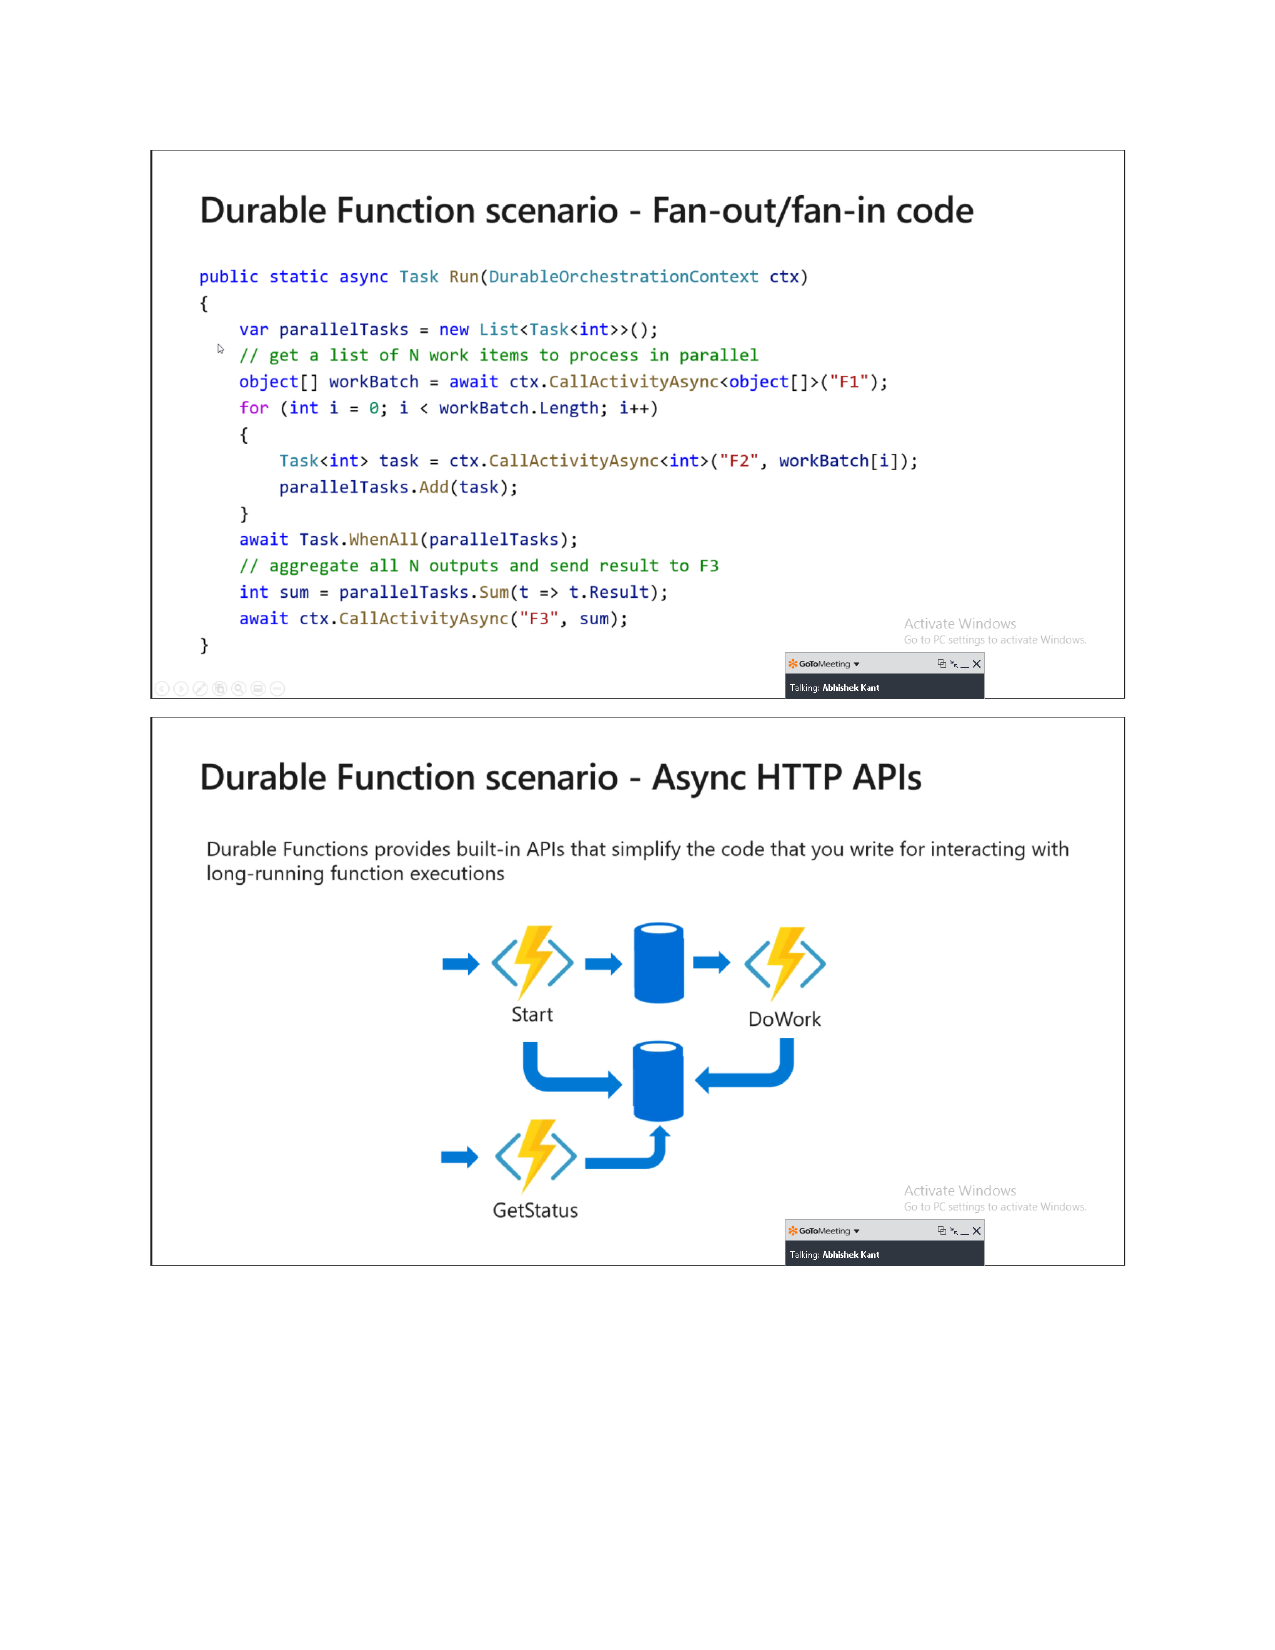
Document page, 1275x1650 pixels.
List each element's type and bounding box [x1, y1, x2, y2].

picture [150, 150, 1125, 699]
picture [150, 717, 1125, 1266]
